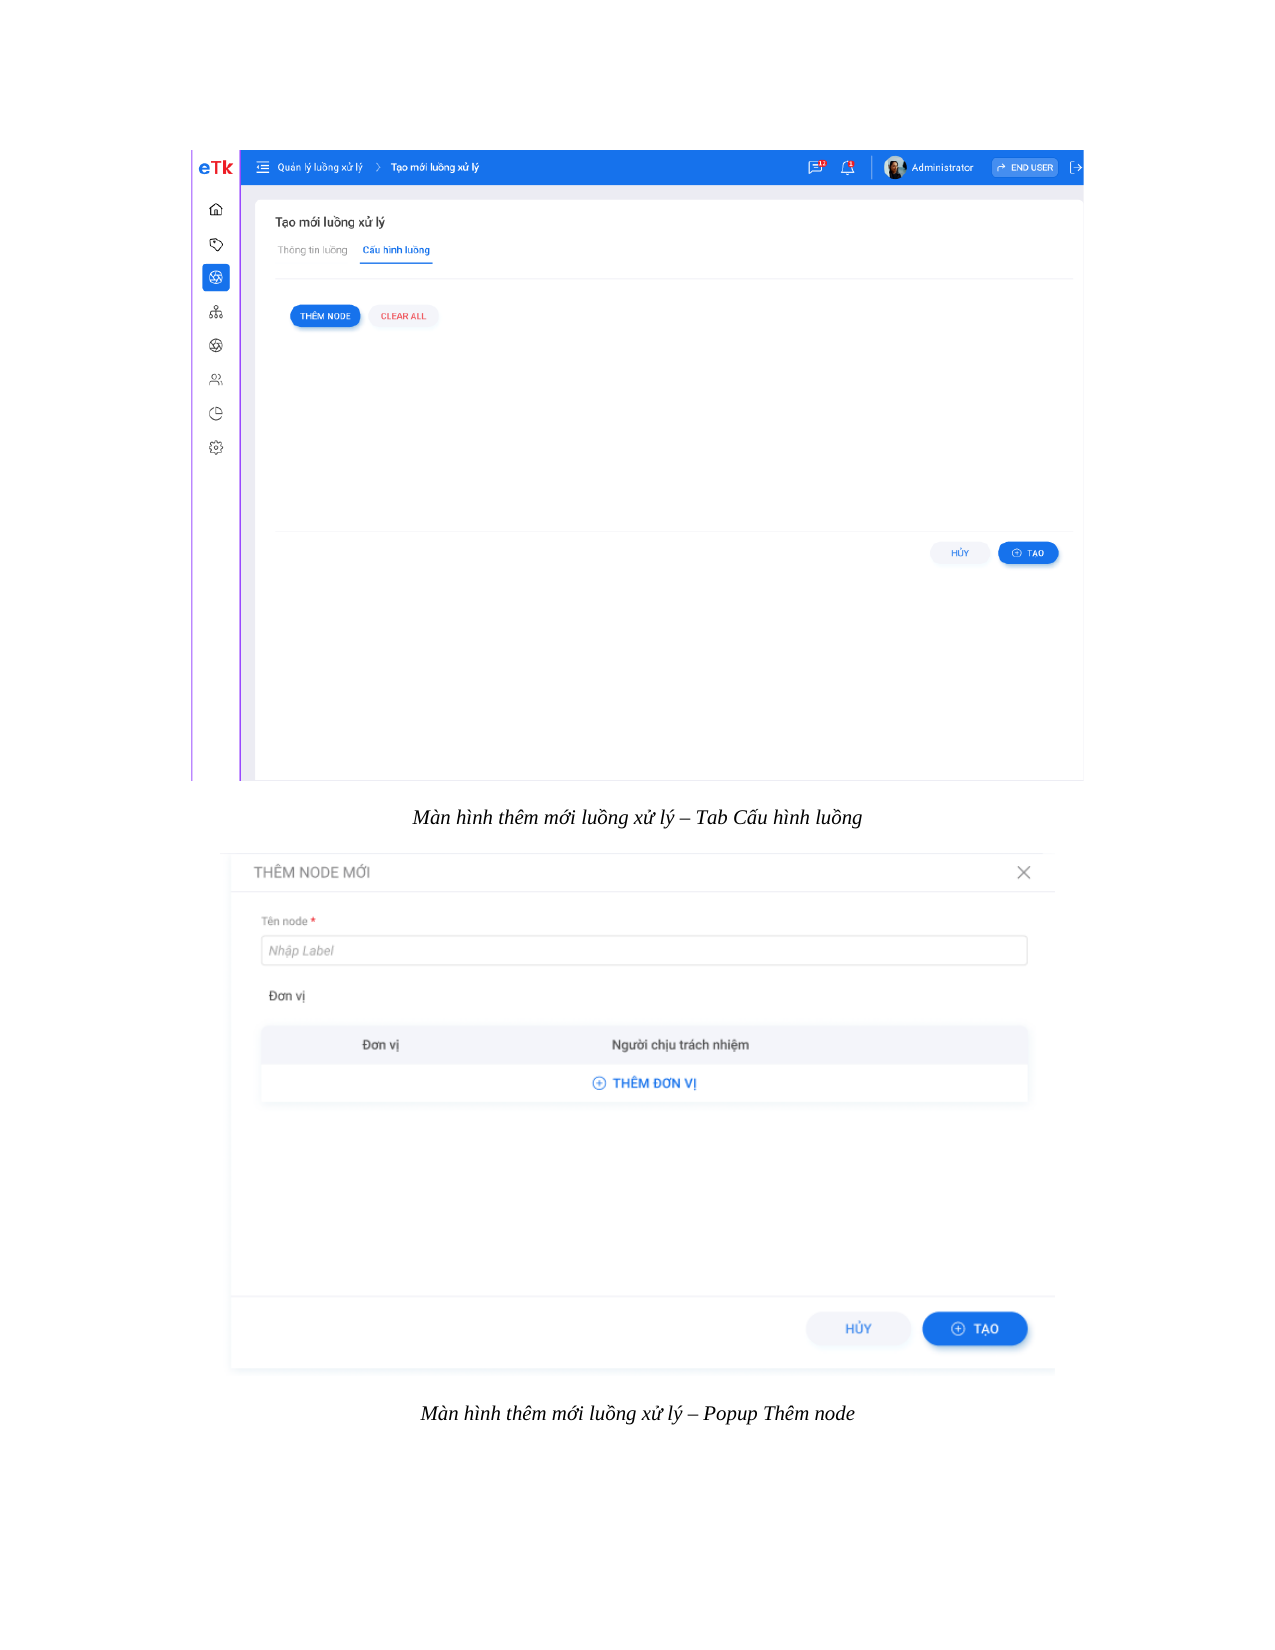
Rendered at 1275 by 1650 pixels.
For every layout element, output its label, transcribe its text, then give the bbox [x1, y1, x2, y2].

picture [220, 853, 1055, 1376]
text Màn hình thêm mới luồng xử lý – Tab Cấu hình luồng [150, 805, 1125, 829]
text Màn hình thêm mới luồng xử lý – Popup Thêm node [150, 1400, 1125, 1424]
picture [191, 150, 1084, 781]
